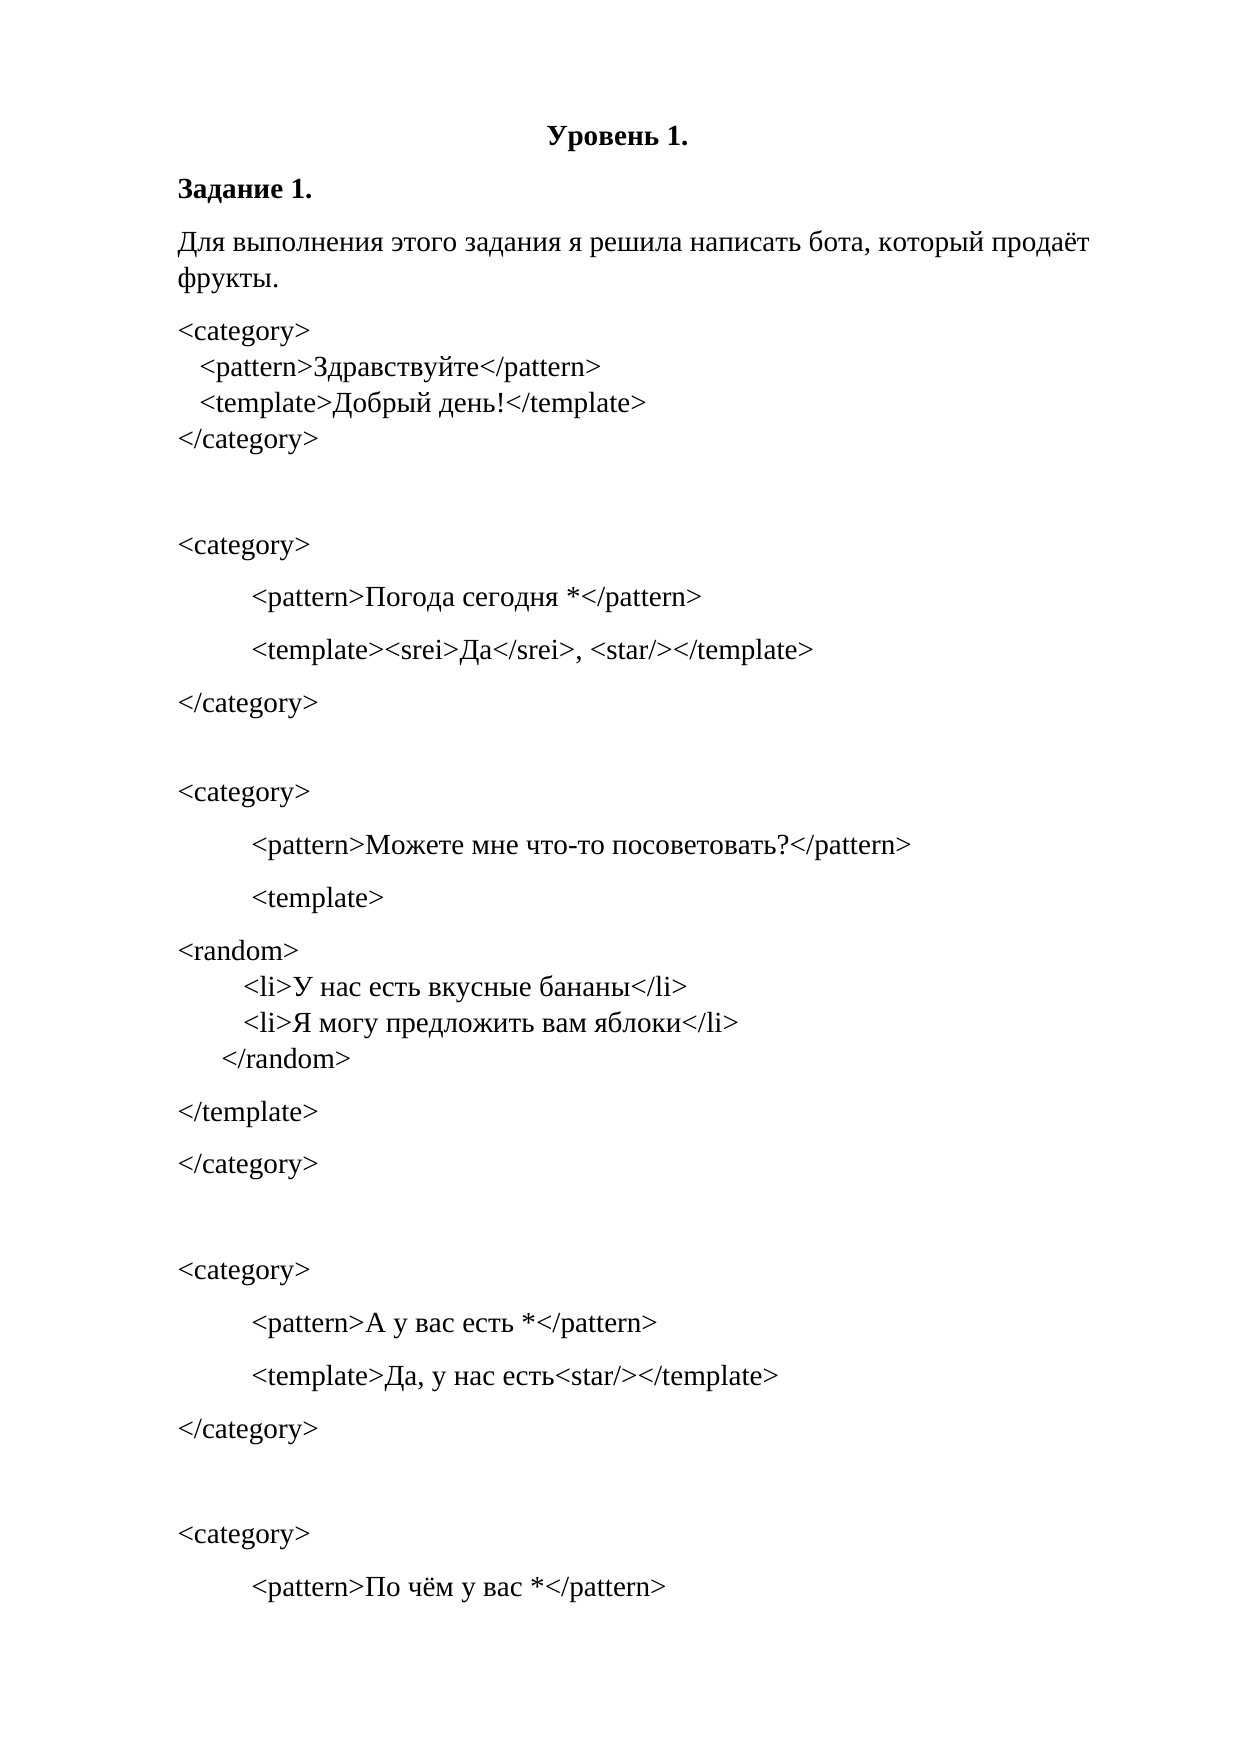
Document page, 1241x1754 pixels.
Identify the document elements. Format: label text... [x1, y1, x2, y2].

text <category> [177, 527, 1152, 560]
text <template>Да, у нас есть<star/></template> [177, 1358, 1152, 1391]
text <pattern>А у вас есть *</pattern> [177, 1305, 1152, 1339]
text Задание 1. [177, 171, 1152, 204]
text </template> [177, 1094, 1152, 1127]
text <pattern>Погода сегодня *</pattern> [177, 579, 1152, 613]
text <category> <pattern>Здравствуйте</pattern> <template>Добрый день!</template> </category> [177, 313, 1152, 455]
text <template> [177, 880, 1152, 913]
text </category> [177, 685, 1152, 719]
text <random> <li>У нас есть вкусные бананы</li> <li>Я могу предложить вам яблоки</li> </random> [177, 933, 1152, 1074]
text <category> [177, 738, 1152, 808]
text Уровень 1. [177, 118, 1152, 152]
text </category> [177, 1411, 1152, 1444]
text <category> [177, 1516, 1152, 1550]
text <pattern>По чём у вас *</pattern> [177, 1569, 1152, 1603]
text <pattern>Можете мне что-то посоветовать?</pattern> [177, 827, 1152, 861]
text Для выполнения этого задания я решила написать бота, который продаёт фрукты. [177, 224, 1152, 293]
text </category> [177, 1147, 1152, 1180]
text <template><srei>Да</srei>, <star/></template> [177, 632, 1152, 666]
text <category> [177, 1252, 1152, 1286]
